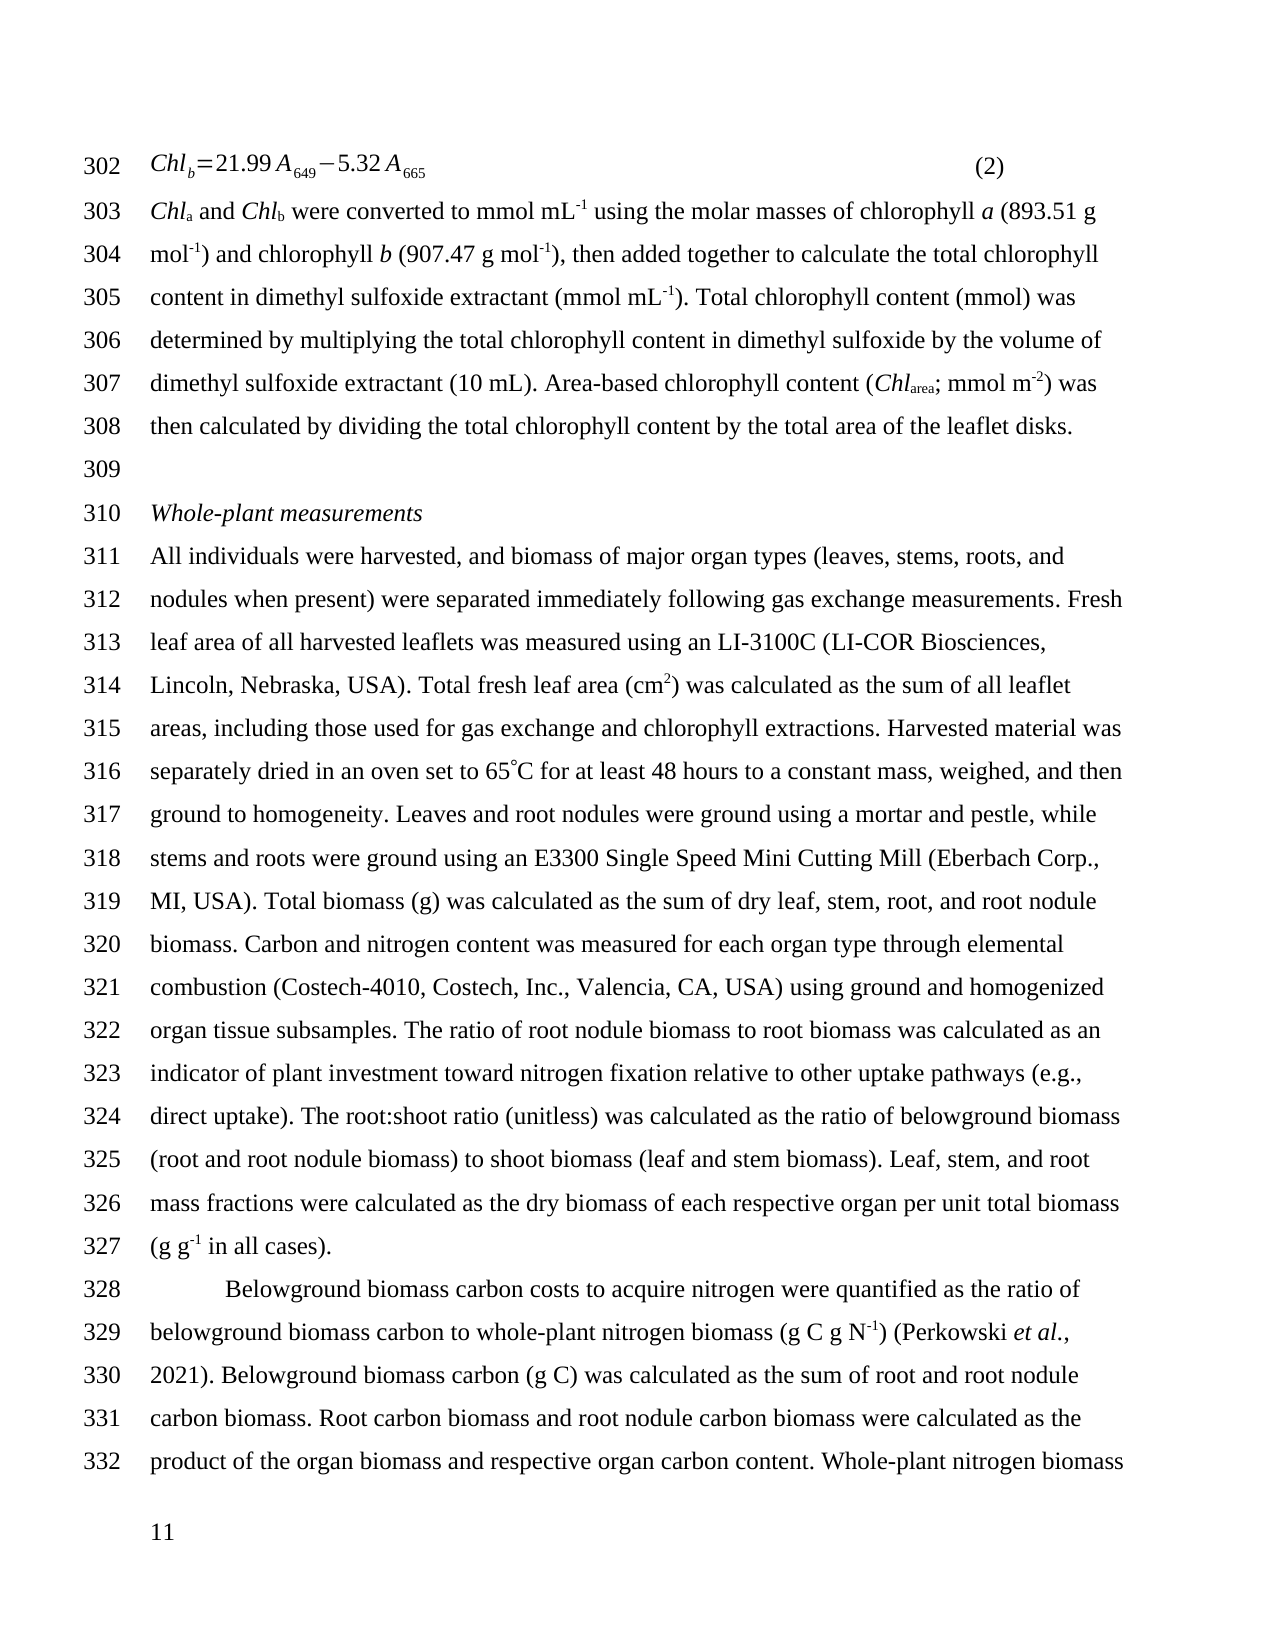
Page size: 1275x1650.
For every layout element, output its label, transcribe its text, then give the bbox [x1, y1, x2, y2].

text (2) [150, 150, 1125, 181]
text Chla and Chlb were converted to mmol mL-1 using the molar masses of chlorophyll a (893.51 g mol-1) and chlorophyll b (907.47 g mol-1), then added together to calculate the total chlorophyll content in dimethyl sulfoxide extractant (mmol mL-1). Total chlorophyll content (mmol) was determined by multiplying the total chlorophyll content in dimethyl sulfoxide by the volume of dimethyl sulfoxide extractant (10 mL). Area-based chlorophyll content (Chlarea; mmol m-2) was then calculated by dividing the total chlorophyll content by the total area of the leaflet disks. [150, 196, 1125, 440]
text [150, 1274, 1125, 1475]
text Whole-plant measurements [150, 498, 1125, 526]
text All individuals were harvested, and biomass of major organ types (leaves, stems, roots, and nodules when present) were separated immediately following gas exchange measurements. Fresh leaf area of all harvested leaflets was measured using an LI-3100C (LI-COR Biosciences, Lincoln, Nebraska, USA). Total fresh leaf area (cm2) was calculated as the sum of all leaflet areas, including those used for gas exchange and chlorophyll extractions. Harvested material was separately dried in an oven set to 65C for at least 48 hours to a constant mass, weighed, and then ground to homogeneity. Leaves and root nodules were ground using a mortar and pestle, while stems and roots were ground using an E3300 Single Speed Mini Cutting Mill (Eberbach Corp., MI, USA). Total biomass (g) was calculated as the sum of dry leaf, stem, root, and root nodule biomass. Carbon and nitrogen content was measured for each organ type through elemental combustion (Costech-4010, Costech, Inc., Valencia, CA, USA) using ground and homogenized organ tissue subsamples. The ratio of root nodule biomass to root biomass was calculated as an indicator of plant investment toward nitrogen fixation relative to other uptake pathways (e.g., direct uptake). The root:shoot ratio (unitless) was calculated as the ratio of belowground biomass (root and root nodule biomass) to shoot biomass (leaf and stem biomass). Leaf, stem, and root mass fractions were calculated as the dry biomass of each respective organ per unit total biomass (g g-1 in all cases). [150, 541, 1125, 1259]
